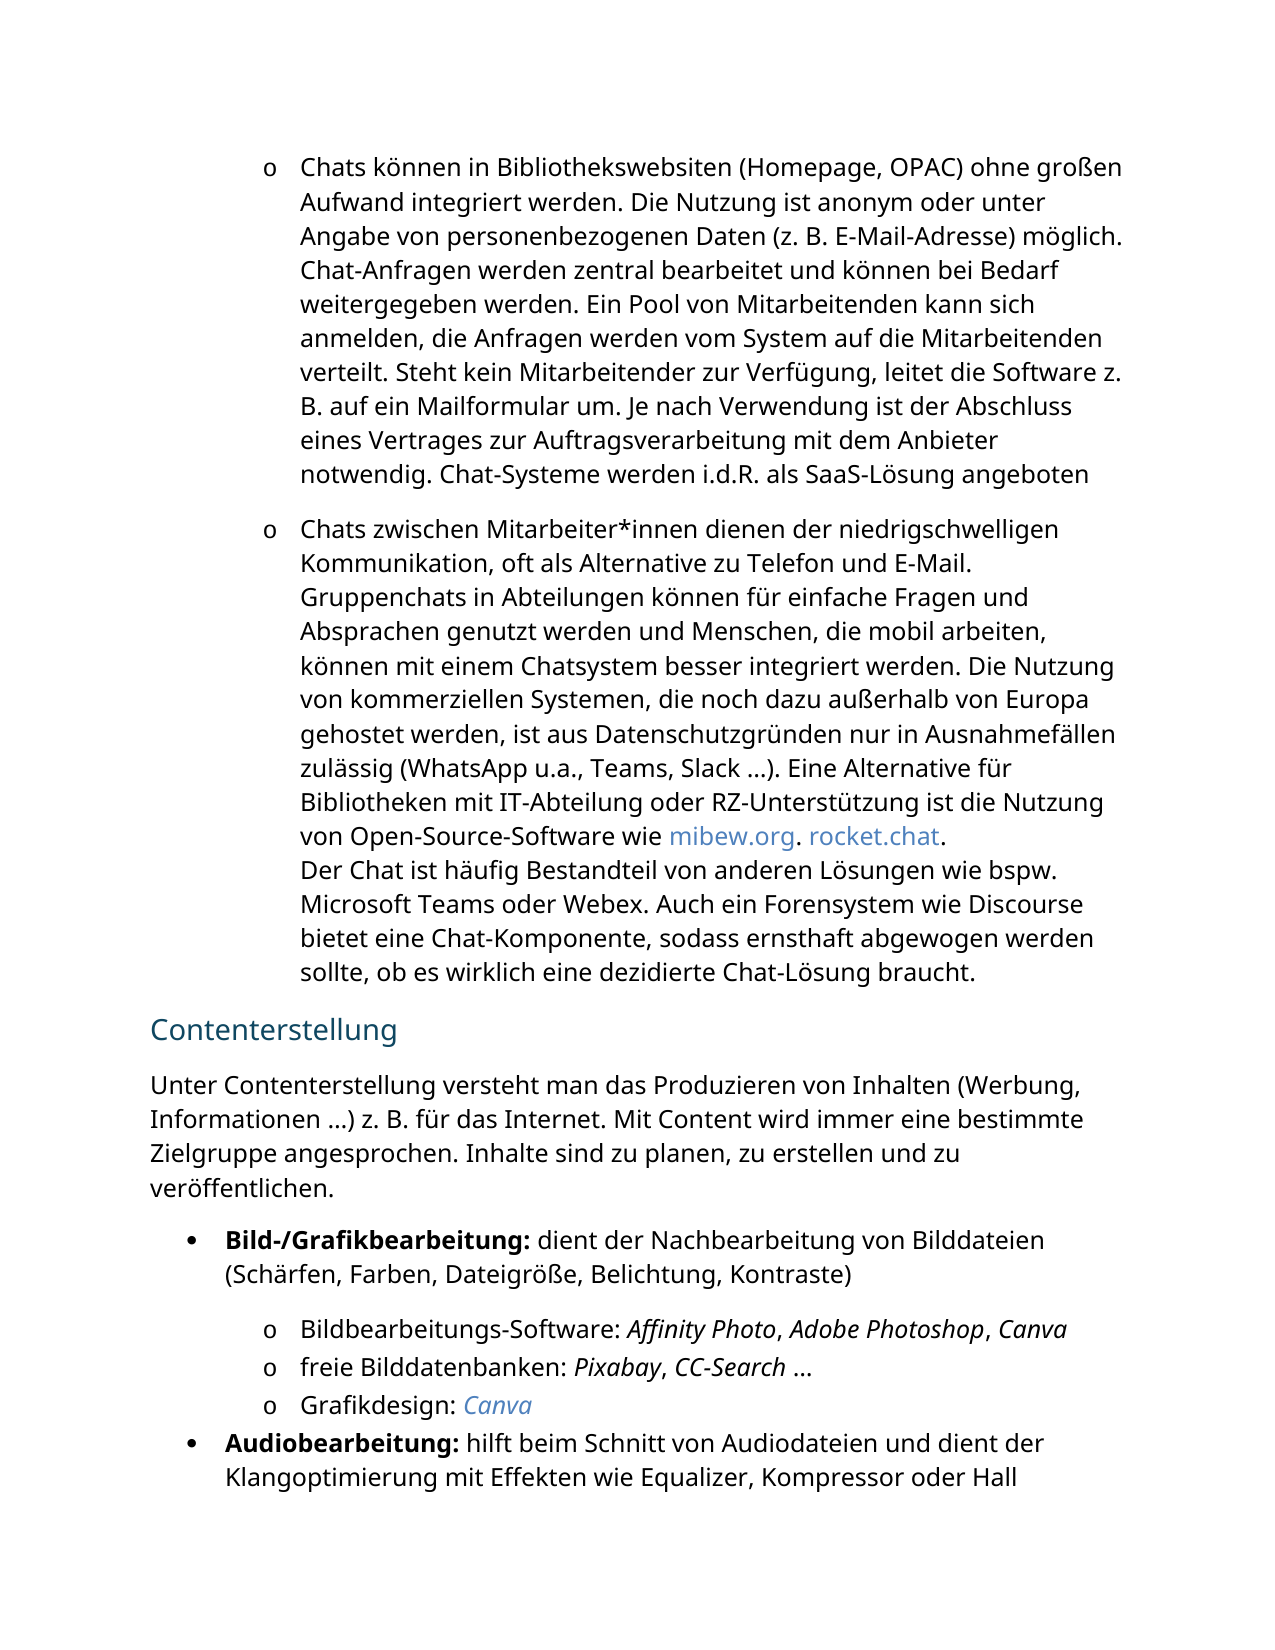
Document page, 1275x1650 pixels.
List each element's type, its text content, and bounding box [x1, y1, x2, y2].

list Chats zwischen Mitarbeiter*innen dienen der niedrigschwelligen Kommunikation, oft als Alternative zu Telefon und E-Mail. Gruppenchats in Abteilungen können für einfache Fragen und Absprachen genutzt werden und Menschen, die mobil arbeiten, können mit einem Chatsystem besser integriert werden. Die Nutzung von kommerziellen Systemen, die noch dazu außerhalb von Europa gehostet werden, ist aus Datenschutzgründen nur in Ausnahmefällen zulässig (WhatsApp u.a., Teams, Slack …). Eine Alternative für Bibliotheken mit IT-Abteilung oder RZ-Unterstützung ist die Nutzung von Open-Source-Software wie mibew.org. rocket.chat. Der Chat ist häufig Bestandteil von anderen Lösungen wie bspw. Microsoft Teams oder Webex. Auch ein Forensystem wie Discourse bietet eine Chat-Komponente, sodass ernsthaft abgewogen werden sollte, ob es wirklich eine dezidierte Chat-Lösung braucht. [262, 512, 1125, 989]
list Chats können in Bibliothekswebsiten (Homepage, OPAC) ohne großen Aufwand integriert werden. Die Nutzung ist anonym oder unter Angabe von personenbezogenen Daten (z. B. E-Mail-Adresse) möglich. Chat-Anfragen werden zentral bearbeitet und können bei Bedarf weitergegeben werden. Ein Pool von Mitarbeitenden kann sich anmelden, die Anfragen werden vom System auf die Mitarbeitenden verteilt. Steht kein Mitarbeitender zur Verfügung, leitet die Software z. B. auf ein Mailformular um. Je nach Verwendung ist der Abschluss eines Vertrages zur Auftragsverarbeitung mit dem Anbieter notwendig. Chat-Systeme werden i.d.R. als SaaS-Lösung angeboten [262, 150, 1125, 491]
list Bild-/Grafikbearbeitung: dient der Nachbearbeitung von Bilddateien (Schärfen, Farben, Dateigröße, Belichtung, Kontraste) [187, 1223, 1125, 1291]
list freie Bilddatenbanken: Pixabay, CC-Search … [262, 1350, 1125, 1384]
text Unter Contenterstellung versteht man das Produzieren von Inhalten (Werbung, Informationen …) z. B. für das Internet. Mit Content wird immer eine bestimmte Zielgruppe angesprochen. Inhalte sind zu planen, zu erstellen und zu veröffentlichen. [150, 1068, 1125, 1204]
list Bildbearbeitungs-Software: Affinity Photo, Adobe Photoshop, Canva [262, 1312, 1125, 1346]
list Grafikdesign: Canva [262, 1388, 1125, 1422]
subtitle Contenterstellung [150, 1009, 1125, 1049]
list Audiobearbeitung: hilft beim Schnitt von Audiodateien und dient der Klangoptimierung mit Effekten wie Equalizer, Kompressor oder Hall [187, 1426, 1125, 1494]
